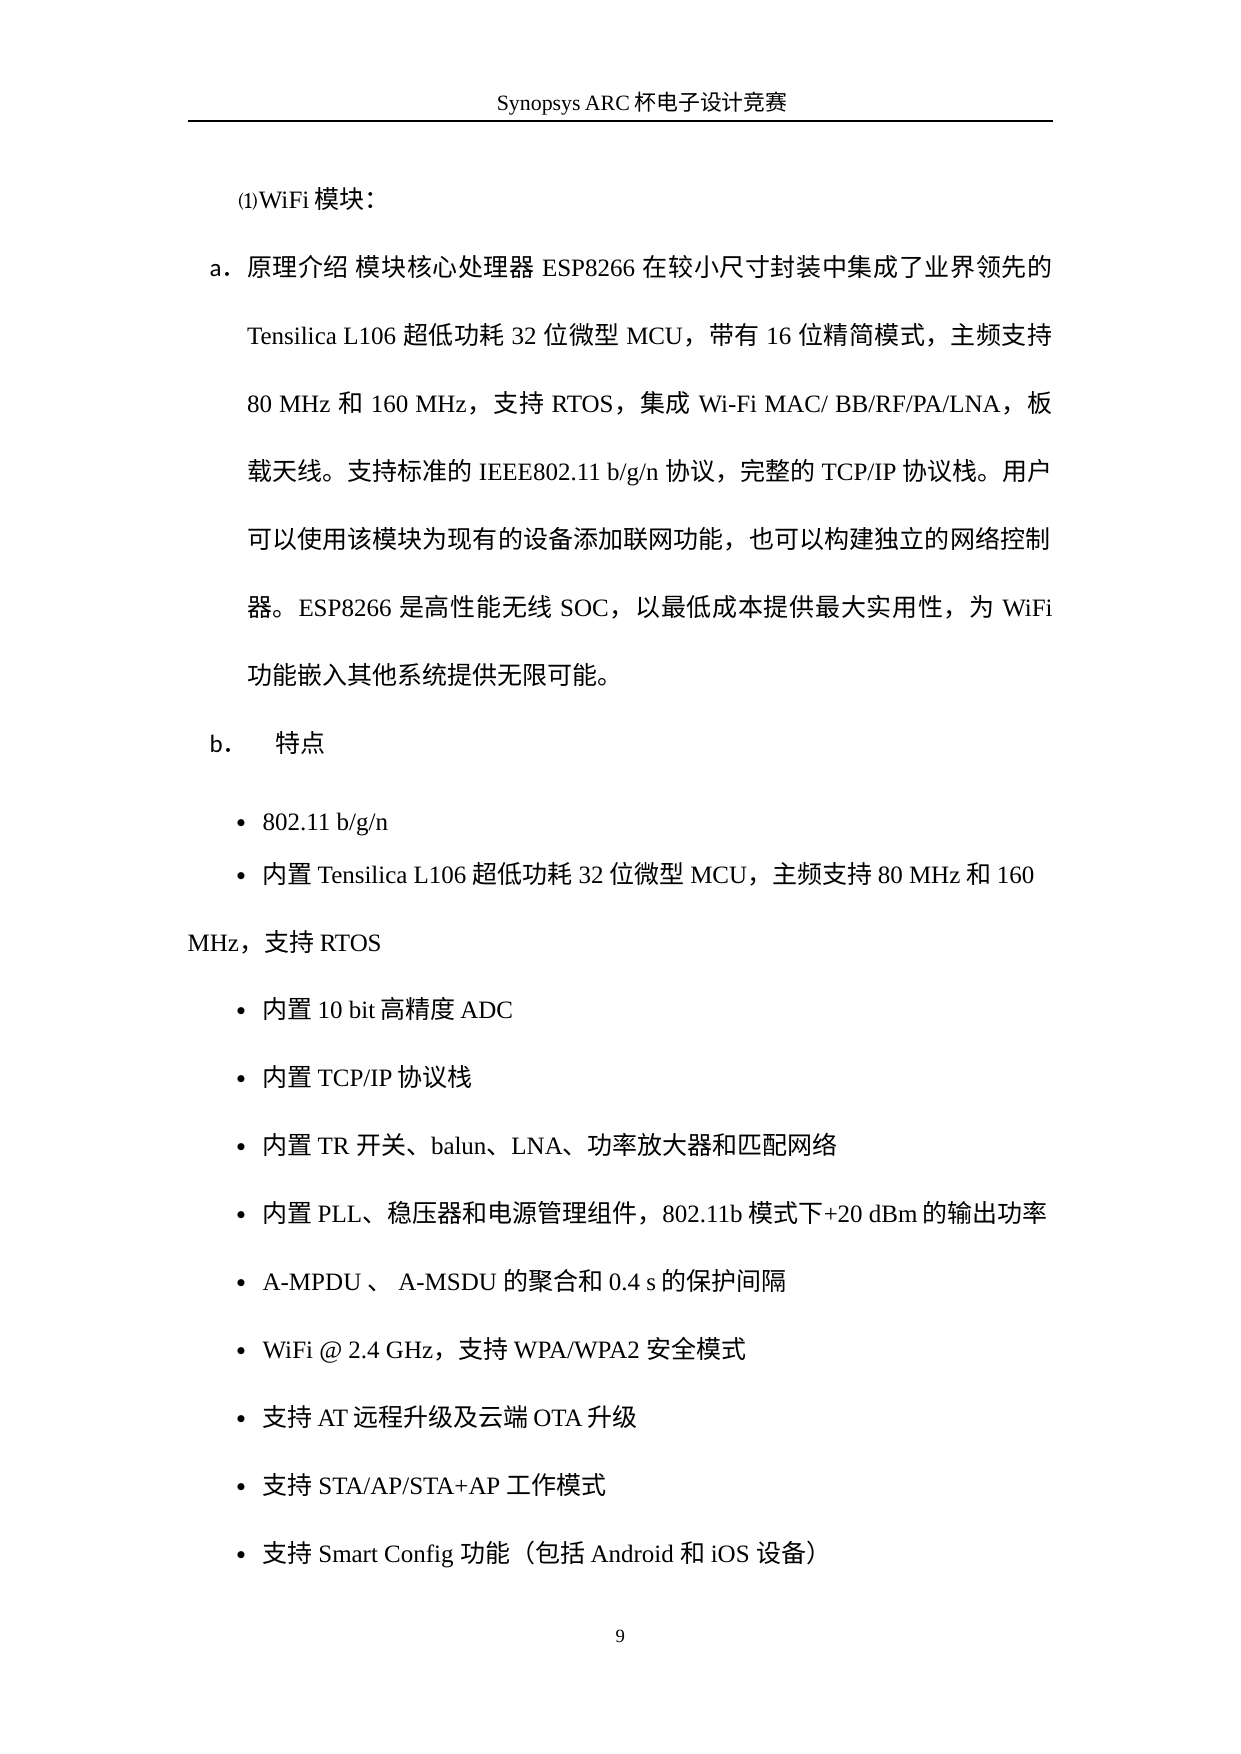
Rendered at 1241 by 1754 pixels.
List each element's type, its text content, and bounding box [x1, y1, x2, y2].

list 内置TR 开关、balun、LNA、功率放大器和匹配网络 [187, 1110, 1053, 1178]
list 内置PLL、稳压器和电源管理组件，802.11b 模式下+20 dBm的输出功率 [187, 1178, 1053, 1246]
list A-MPDU 、 A-MSDU 的聚合和 0.4 s的保护间隔 [187, 1246, 1053, 1314]
list WiFi @ 2.4 GHz，支持 WPA/WPA2 安全模式 [187, 1314, 1053, 1382]
list 支持AT远程升级及云端OTA升级 [187, 1382, 1053, 1449]
list 支持 Smart Config 功能（包括 Android 和 iOS 设备） [187, 1517, 1053, 1585]
list 802.11 b/g/n [187, 804, 1053, 838]
list 支持 STA/AP/STA+AP 工作模式 [187, 1449, 1053, 1517]
list 特点 [209, 707, 1053, 775]
list 内置Tensilica L106 超低功耗 32 位微型 MCU，主频支持 80 MHz 和160 MHz，支持 RTOS [187, 838, 1053, 974]
list 内置10 bit高精度ADC [187, 974, 1053, 1042]
list 原理介绍 模块核心处理器 ESP8266 在较小尺寸封装中集成了业界领先的 Tensilica L106 超低功耗 32 位微型 MCU，带有 16 位精简模式，主频支持 80 MHz 和 160 MHz，支持 RTOS，集成 Wi-Fi MAC/ BB/RF/PA/LNA，板载天线。支持标准的 IEEE802.11 b/g/n 协议，完整的 TCP/IP 协议栈。用户可以使用该模块为现有的设备添加联网功能，也可以构建独立的网络控制器。ESP8266 是高性能无线 SOC，以最低成本提供最大实用性，为 WiFi 功能嵌入其他系统提供无限可能。 [209, 232, 1053, 707]
text ⑴WiFi模块： [187, 164, 1053, 232]
list 内置TCP/IP协议栈 [187, 1042, 1053, 1110]
